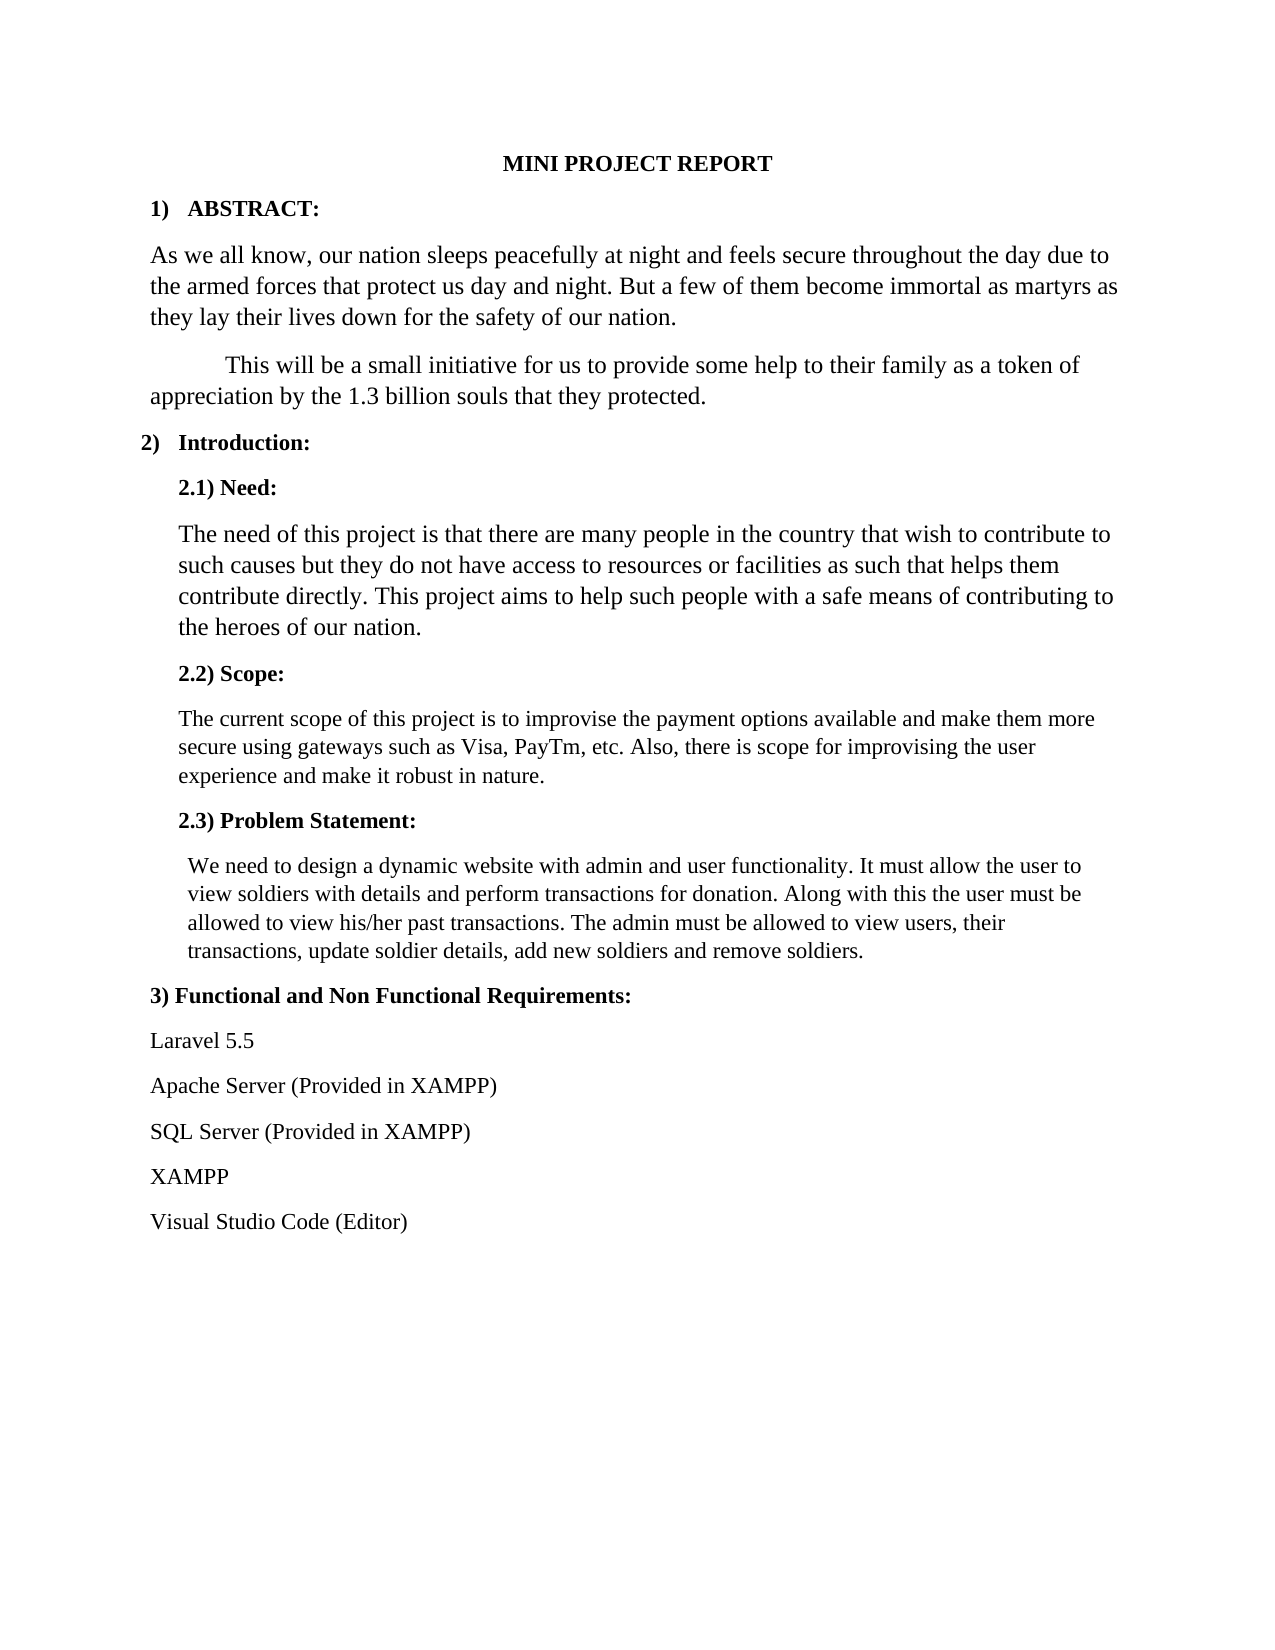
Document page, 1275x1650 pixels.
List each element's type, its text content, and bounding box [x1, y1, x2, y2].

text The current scope of this project is to improvise the payment options available and make them more secure using gateways such as Visa, PayTm, etc. Also, there is scope for improvising the user experience and make it robust in nature. [178, 705, 1125, 788]
text Apache Server (Provided in XAMPP) [150, 1073, 1125, 1099]
text SQL Server (Provided in XAMPP) [150, 1118, 1125, 1144]
list ABSTRACT: [150, 195, 1125, 221]
text Visual Studio Code (Editor) [150, 1208, 1125, 1234]
text 2.3) Problem Statement: [150, 807, 1125, 833]
text 2.2) Scope: [150, 660, 1125, 686]
text This will be a small initiative for us to provide some help to their family as a token of appreciation by the 1.3 billion souls that they protected. [150, 350, 1125, 410]
text XAMPP [150, 1163, 1125, 1189]
text 3) Functional and Non Functional Requirements: [150, 982, 1125, 1009]
list Introduction: [141, 429, 1125, 455]
text Laravel 5.5 [150, 1027, 1125, 1054]
text We need to design a dynamic website with admin and user functionality. It must allow the user to view soldiers with details and perform transactions for donation. Along with this the user must be allowed to view his/her past transactions. The admin must be allowed to view users, their transactions, update soldier details, add new soldiers and remove soldiers. [187, 852, 1125, 964]
text As we all know, our nation sleeps peacefully at night and feels secure throughout the day due to the armed forces that protect us day and night. But a few of them become immortal as martyrs as they lay their lives down for the safety of our nation. [150, 240, 1125, 331]
text 2.1) Need: [150, 474, 1125, 500]
text The need of this project is that there are many people in the country that wish to contribute to such causes but they do not have access to resources or facilities as such that helps them contribute directly. This project aims to help such people with a safe means of contributing to the heroes of our nation. [178, 519, 1125, 641]
text MINI PROJECT REPORT [150, 150, 1125, 176]
